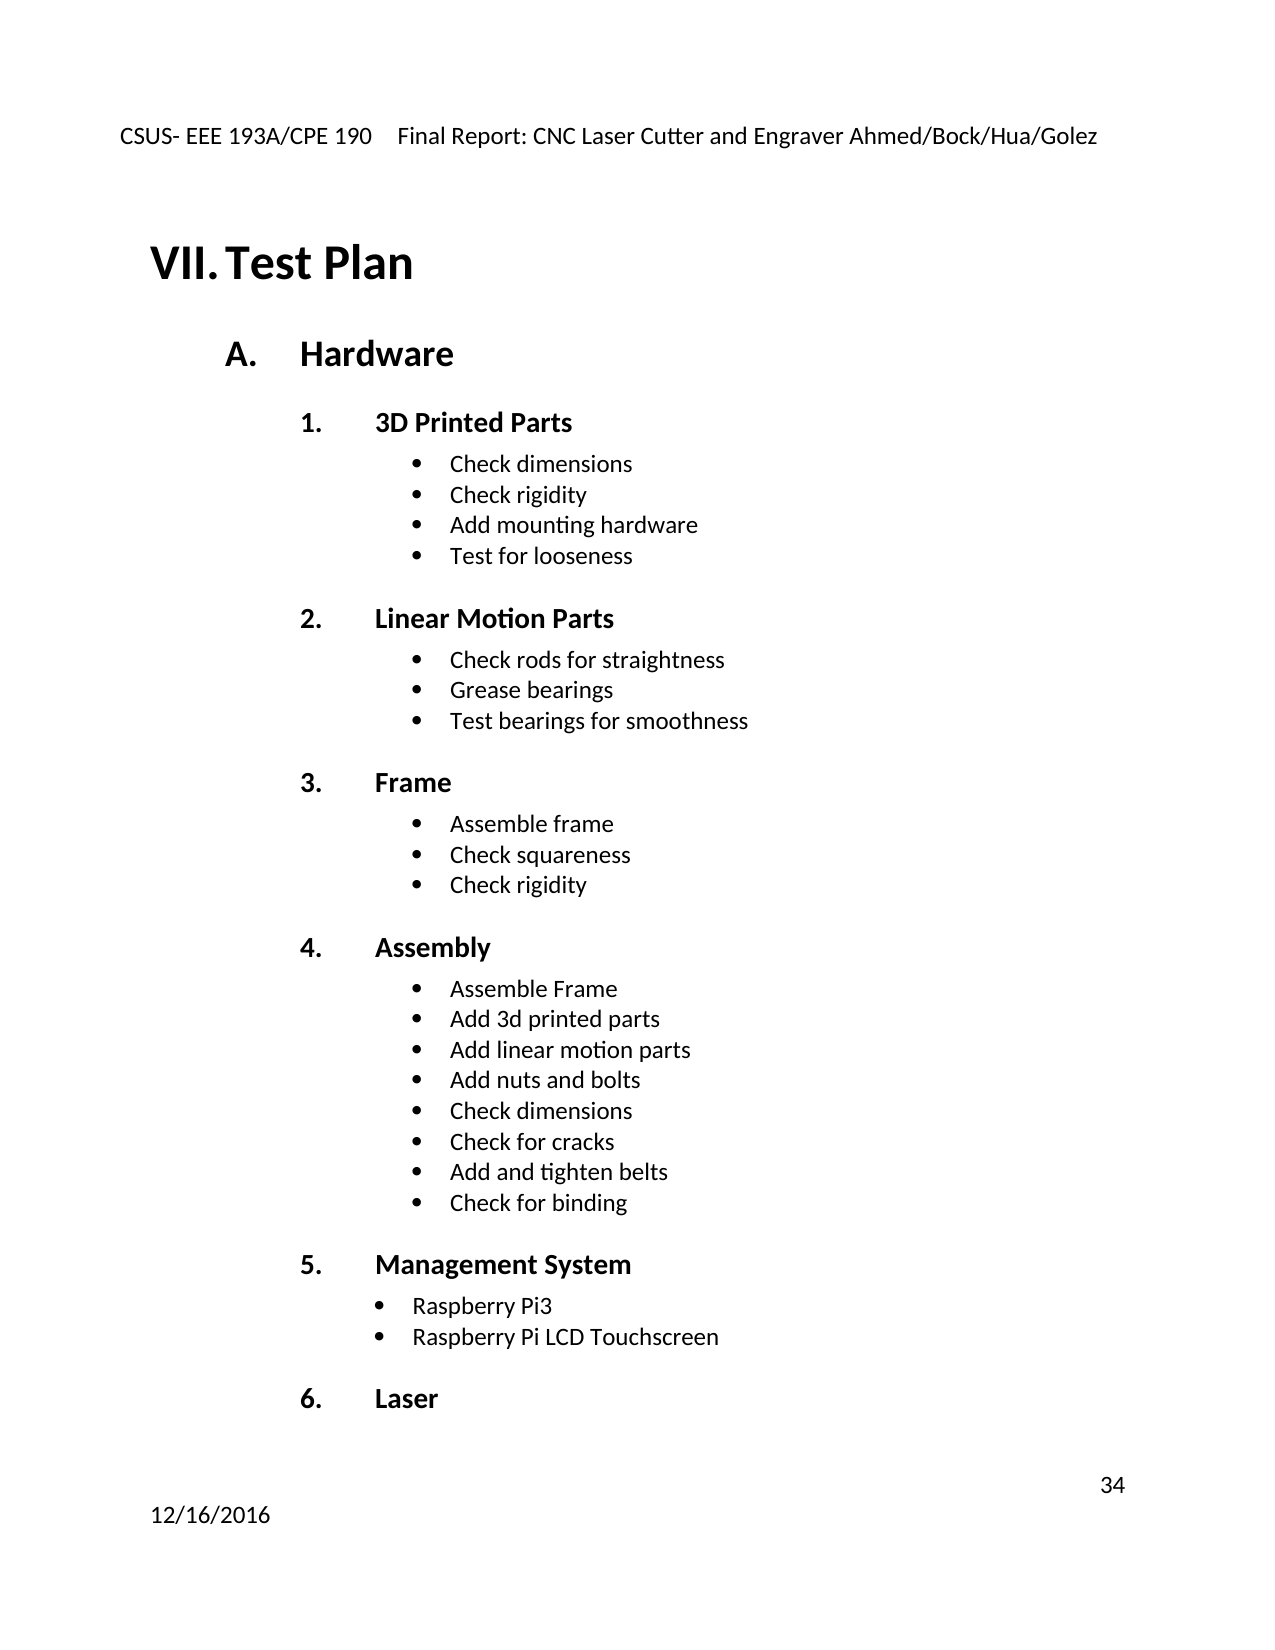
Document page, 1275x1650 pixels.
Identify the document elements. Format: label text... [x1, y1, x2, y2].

subtitle Frame [300, 764, 1125, 800]
list Check for binding [300, 1187, 1125, 1217]
list Assemble Frame [300, 973, 1125, 1004]
subtitle Laser [300, 1381, 1125, 1416]
list Add nuts and bolts [300, 1065, 1125, 1095]
list Raspberry Pi LCD Touchscreen [375, 1321, 1125, 1351]
subtitle Assembly [300, 929, 1125, 965]
list Raspberry Pi3 [375, 1290, 1125, 1321]
subtitle Linear Motion Parts [300, 600, 1125, 635]
list Add linear motion parts [300, 1034, 1125, 1065]
list Check dimensions [300, 448, 1125, 479]
list Check rods for straightness [300, 644, 1125, 674]
list Add mounting hardware [300, 509, 1125, 540]
list Check rigidity [300, 869, 1125, 900]
list Test for looseness [300, 540, 1125, 571]
list Add and tighten belts [300, 1156, 1125, 1187]
subtitle Hardware [225, 329, 1125, 375]
subtitle Management System [300, 1246, 1125, 1282]
list Check rigidity [300, 479, 1125, 509]
list Check dimensions [300, 1095, 1125, 1126]
list Add 3d printed parts [300, 1004, 1125, 1034]
list Check for cracks [300, 1126, 1125, 1156]
list Check squareness [300, 839, 1125, 869]
subtitle Test Plan [150, 231, 1125, 292]
list Assemble frame [300, 808, 1125, 839]
list Test bearings for smoothness [300, 705, 1125, 735]
subtitle 3D Printed Parts [300, 404, 1125, 440]
list Grease bearings [300, 674, 1125, 705]
